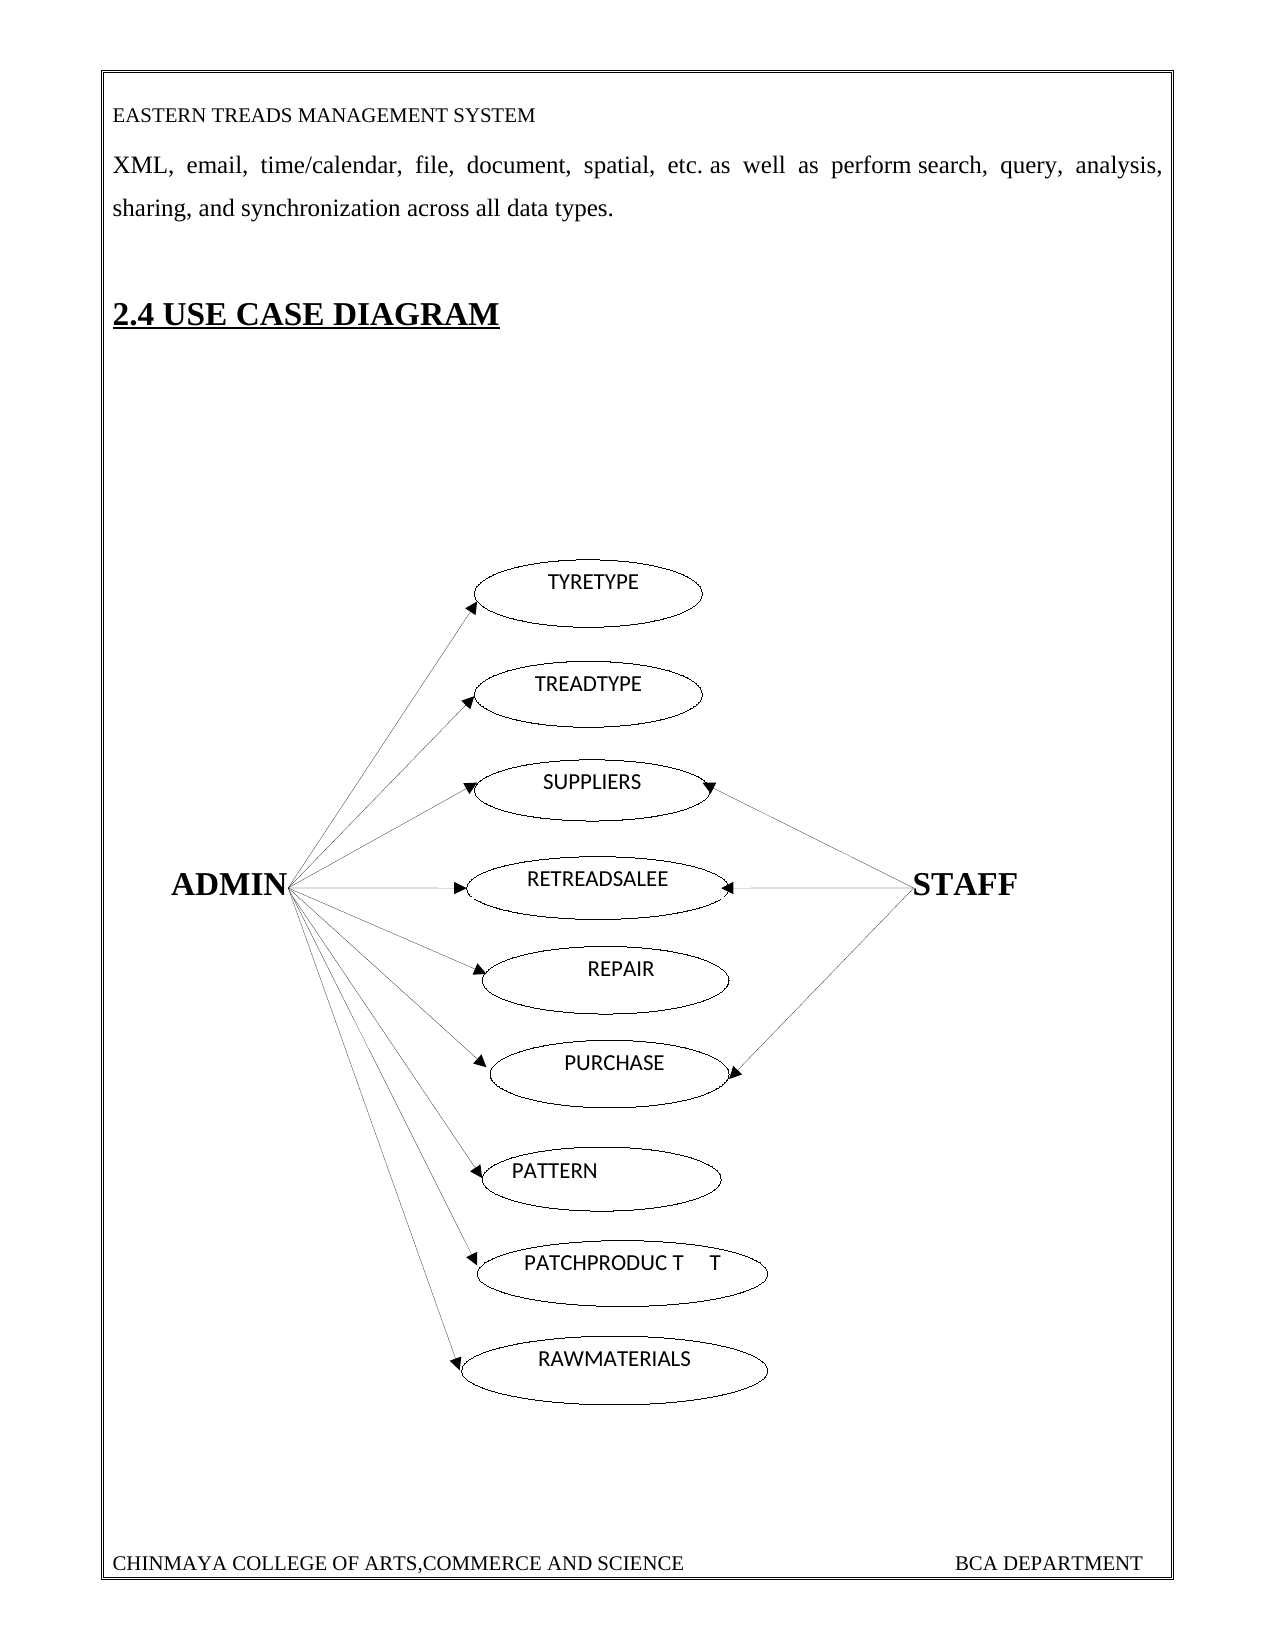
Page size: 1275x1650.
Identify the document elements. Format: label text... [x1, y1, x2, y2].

text 2.4 USE CASE DIAGRAM [112, 294, 1162, 332]
text ADMIN STAFF [292, 864, 911, 897]
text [112, 150, 1162, 222]
text ADMIN STAFF [112, 864, 303, 897]
text ADMIN STAFF [868, 864, 1162, 903]
